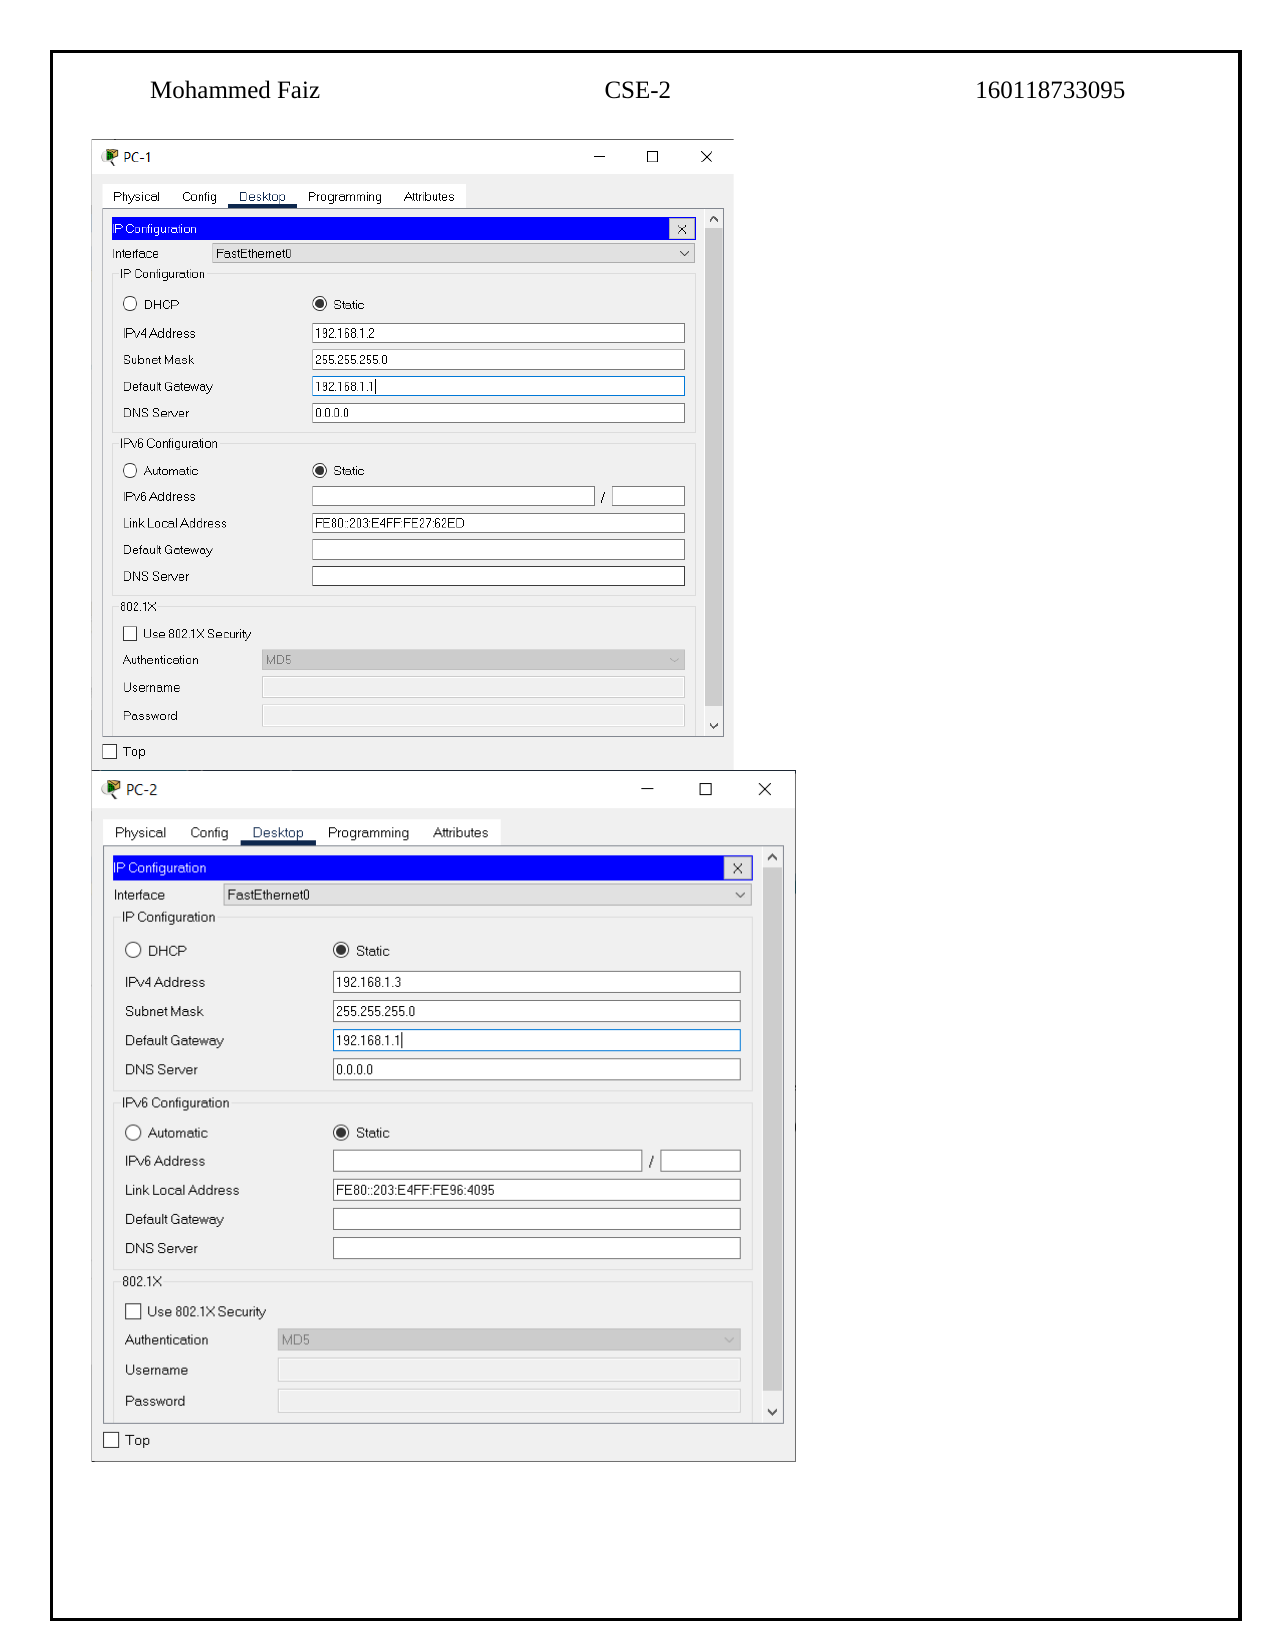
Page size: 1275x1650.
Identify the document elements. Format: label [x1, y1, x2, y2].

picture [91, 139, 796, 1462]
